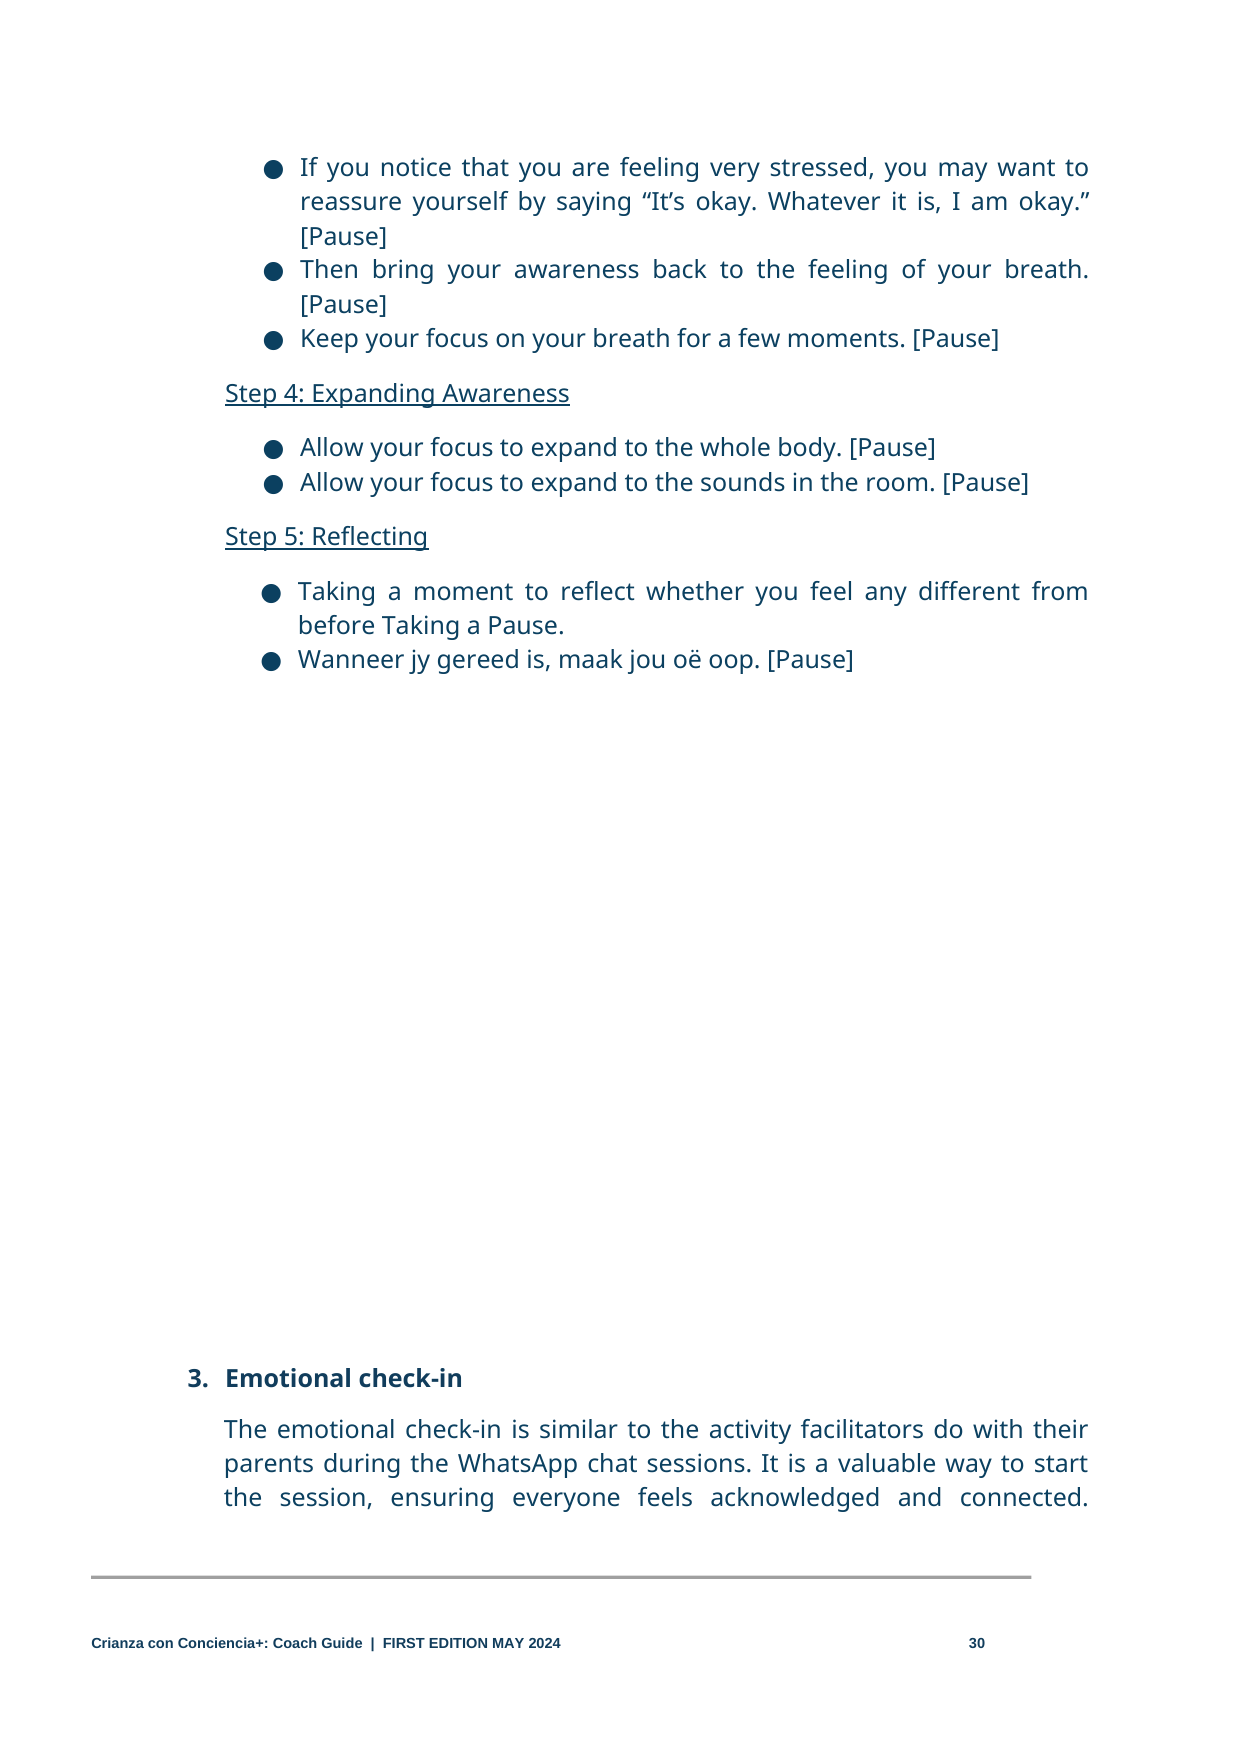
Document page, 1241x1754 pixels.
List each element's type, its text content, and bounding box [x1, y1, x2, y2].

list Allow your focus to expand to the sounds in the room. [Pause] [262, 464, 1090, 498]
list Allow your focus to expand to the whole body. [Pause] [262, 430, 1090, 464]
text Step 4: Expanding Awareness [225, 375, 1090, 409]
list Taking a moment to reflect whether you feel any different from before Taking a Pause. [260, 574, 1090, 642]
subtitle Emotional check-in [187, 1361, 1090, 1394]
list Keep your focus on your breath for a few moments. [Pause] [262, 320, 1090, 354]
text Step 5: Reflecting [225, 519, 1090, 553]
list Wanneer jy gereed is, maak jou oë oop. [Pause] [260, 642, 1090, 676]
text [224, 1412, 1090, 1514]
list If you notice that you are feeling very stressed, you may want to reassure yourself by saying “It’s okay. Whatever it is, I am okay.” [Pause] [262, 150, 1090, 252]
list Then bring your awareness back to the feeling of your breath. [Pause] [262, 252, 1090, 320]
